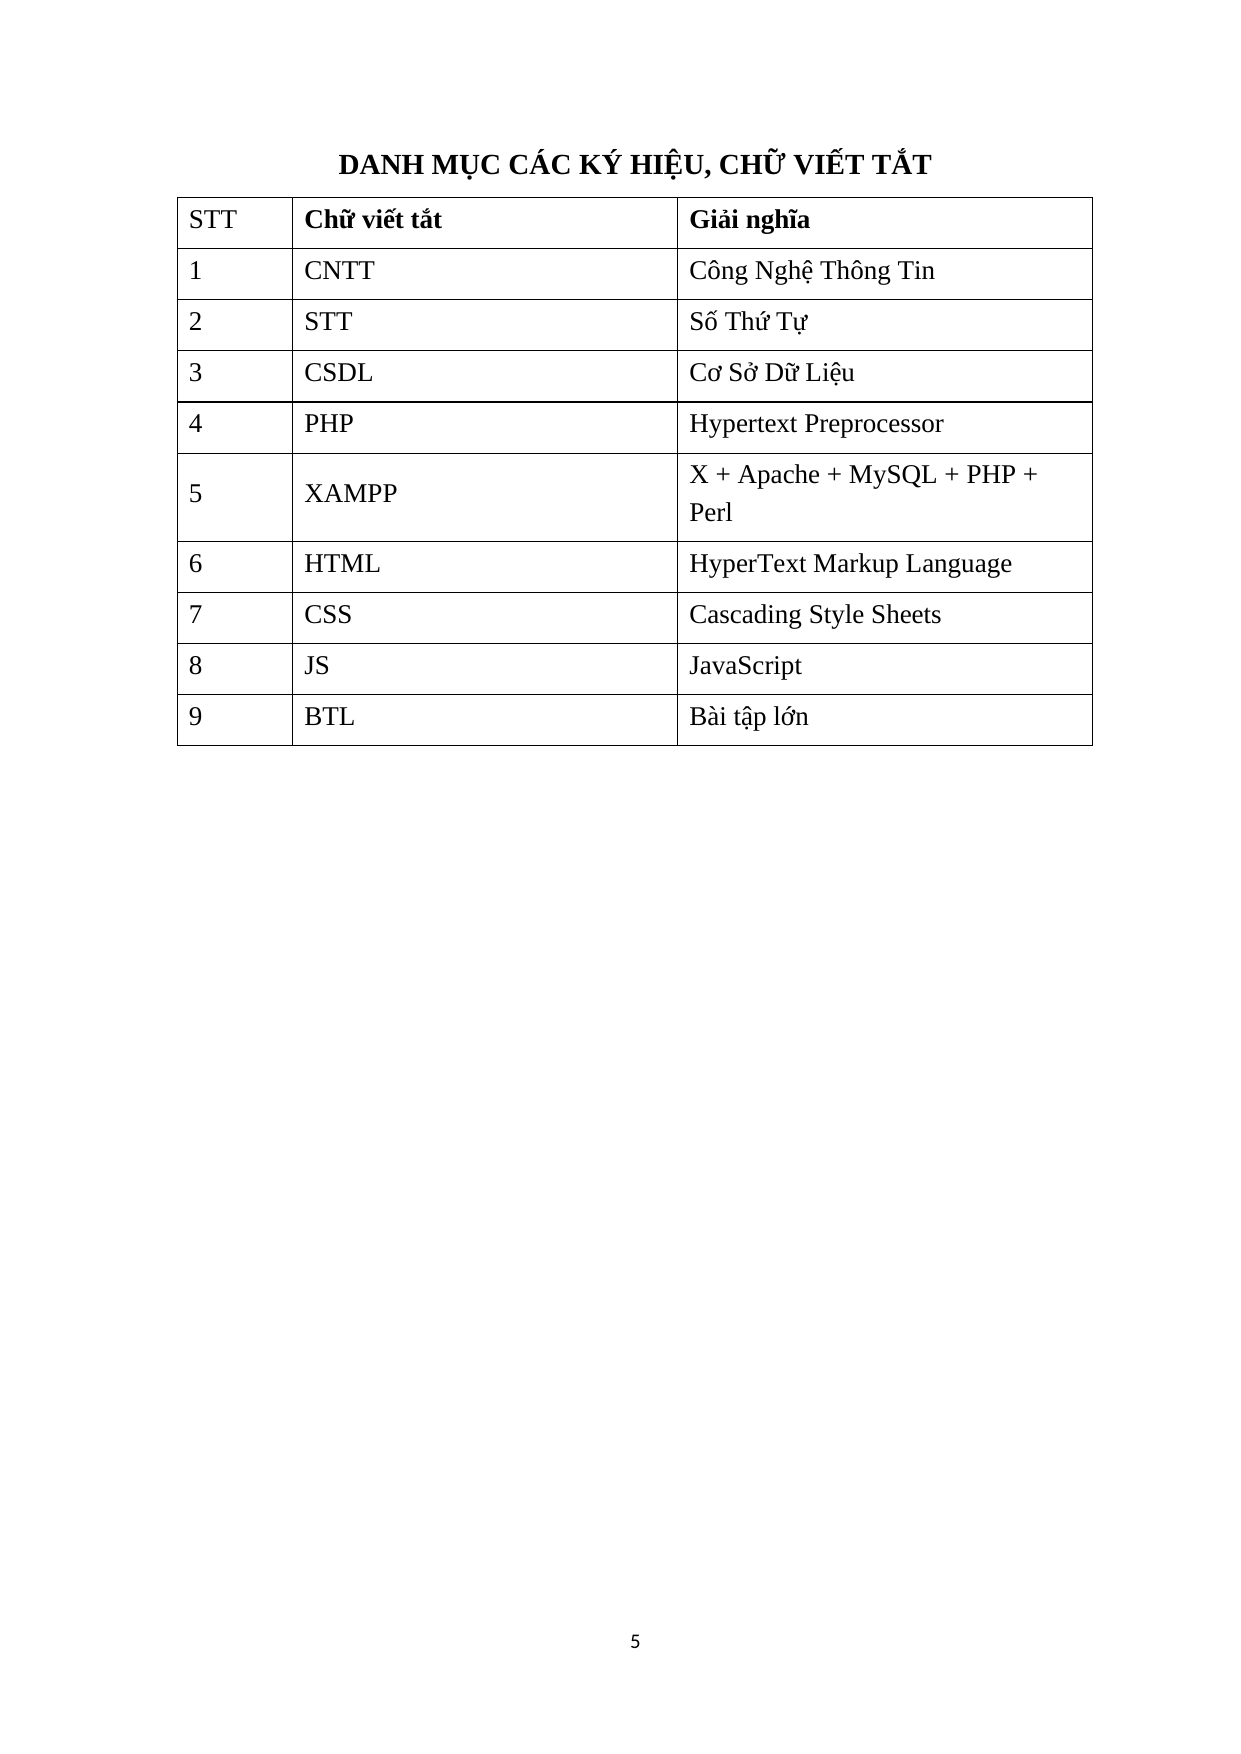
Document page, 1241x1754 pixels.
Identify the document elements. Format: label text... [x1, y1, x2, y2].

table_cell Công Nghệ Thông Tin [678, 249, 1092, 299]
table_cell 9 [178, 695, 292, 745]
text DANH MỤC CÁC KÝ HIỆU, CHỮ VIẾT TẮT [177, 147, 1093, 181]
table_cell Số Thứ Tự [678, 300, 1092, 350]
table_cell Cơ Sở Dữ Liệu [678, 351, 1092, 401]
table_cell 5 [178, 454, 292, 541]
table_header Giải nghĩa [678, 198, 1092, 248]
table_cell CNTT [293, 249, 677, 299]
table_cell Bài tập lớn [678, 695, 1092, 745]
table_cell 8 [178, 644, 292, 694]
table_cell 7 [178, 593, 292, 643]
table_cell STT [293, 300, 677, 350]
table_cell PHP [293, 403, 677, 452]
table_cell JavaScript [678, 644, 1092, 694]
table_cell BTL [293, 695, 677, 745]
table_cell XAMPP [293, 454, 677, 541]
table_cell CSDL [293, 351, 677, 401]
table_cell 3 [178, 351, 292, 401]
table_cell HTML [293, 542, 677, 592]
table_cell 1 [178, 249, 292, 299]
table_cell Hypertext Preprocessor [678, 403, 1092, 452]
table_header STT [178, 198, 292, 248]
table_cell X + Apache + MySQL + PHP + Perl [678, 454, 1092, 541]
table_cell JS [293, 644, 677, 694]
table_cell 2 [178, 300, 292, 350]
table_cell Cascading Style Sheets [678, 593, 1092, 643]
table_cell 6 [178, 542, 292, 592]
table_header Chữ viết tắt [293, 198, 677, 248]
table_cell CSS [293, 593, 677, 643]
table_cell HyperText Markup Language [678, 542, 1092, 592]
table_cell 4 [178, 403, 292, 452]
